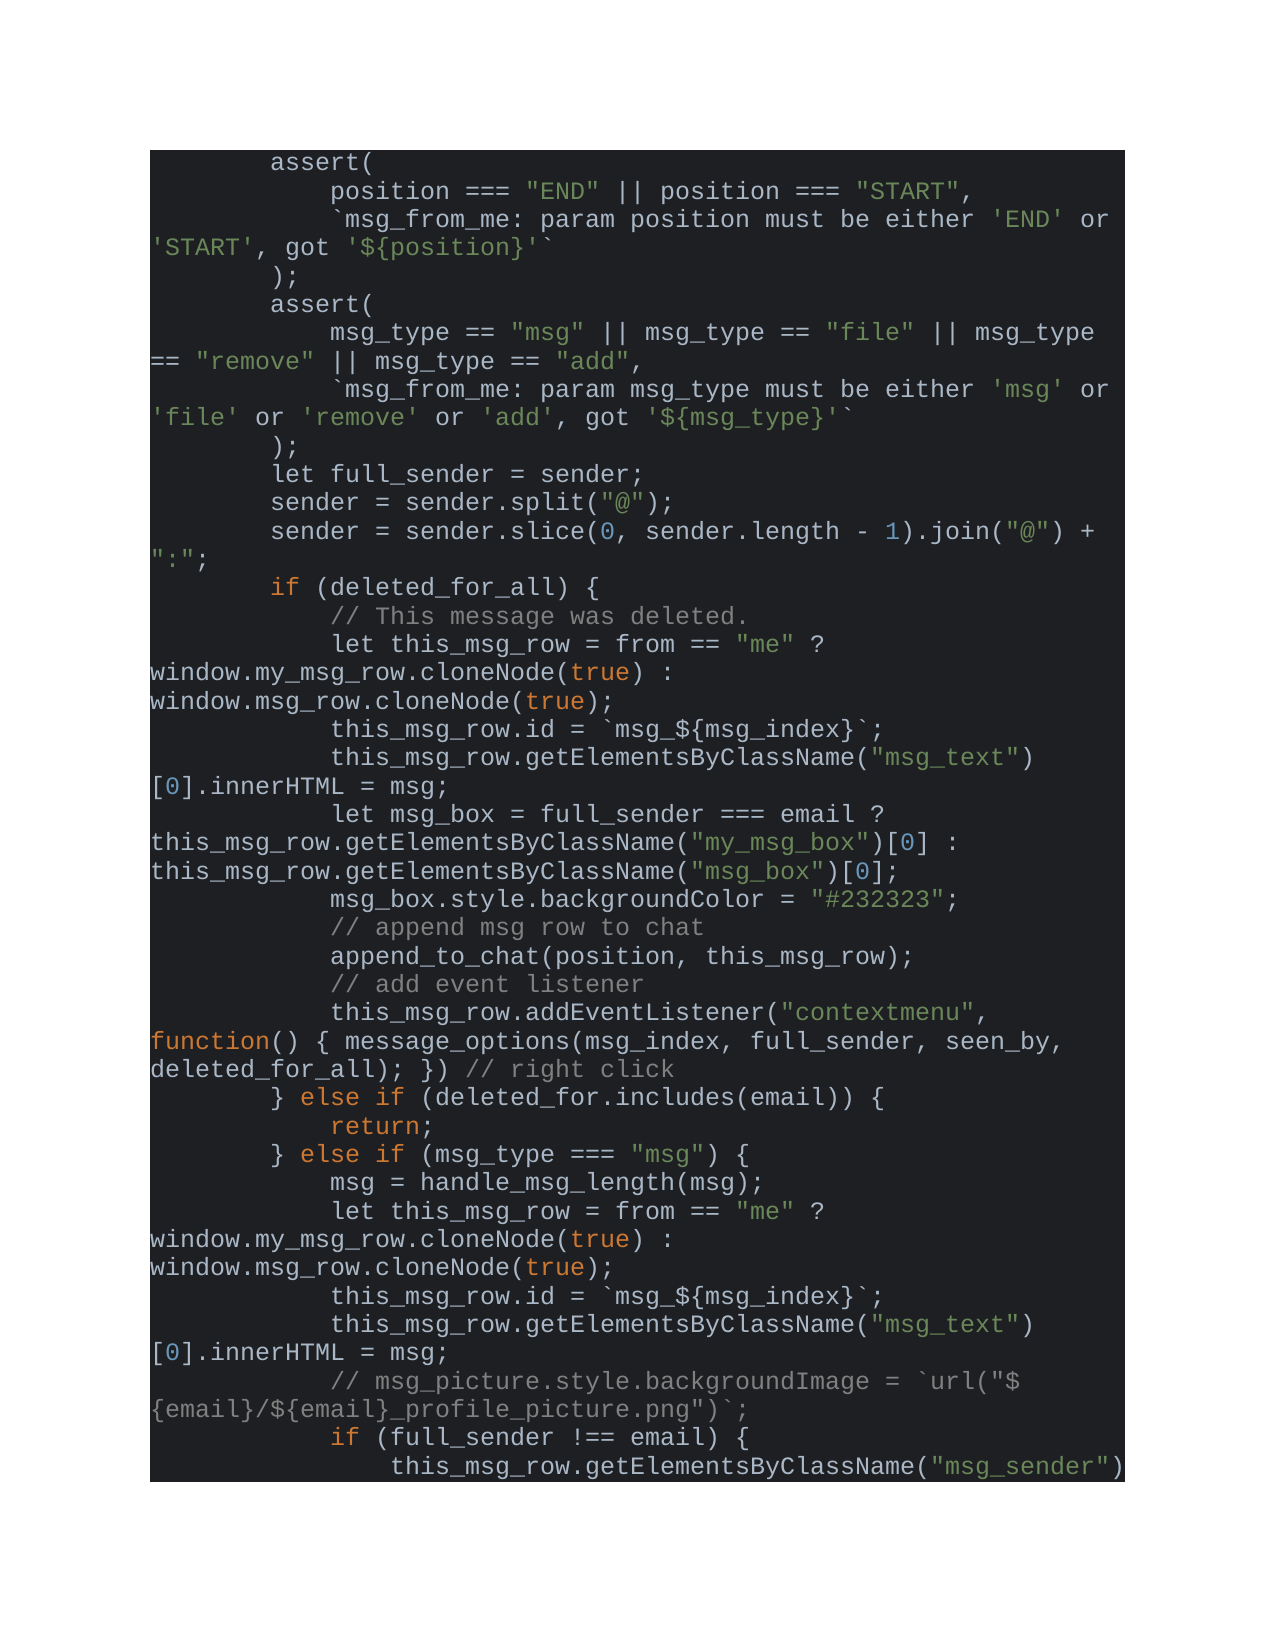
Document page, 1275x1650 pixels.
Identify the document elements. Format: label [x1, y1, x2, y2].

text [150, 150, 1125, 1482]
